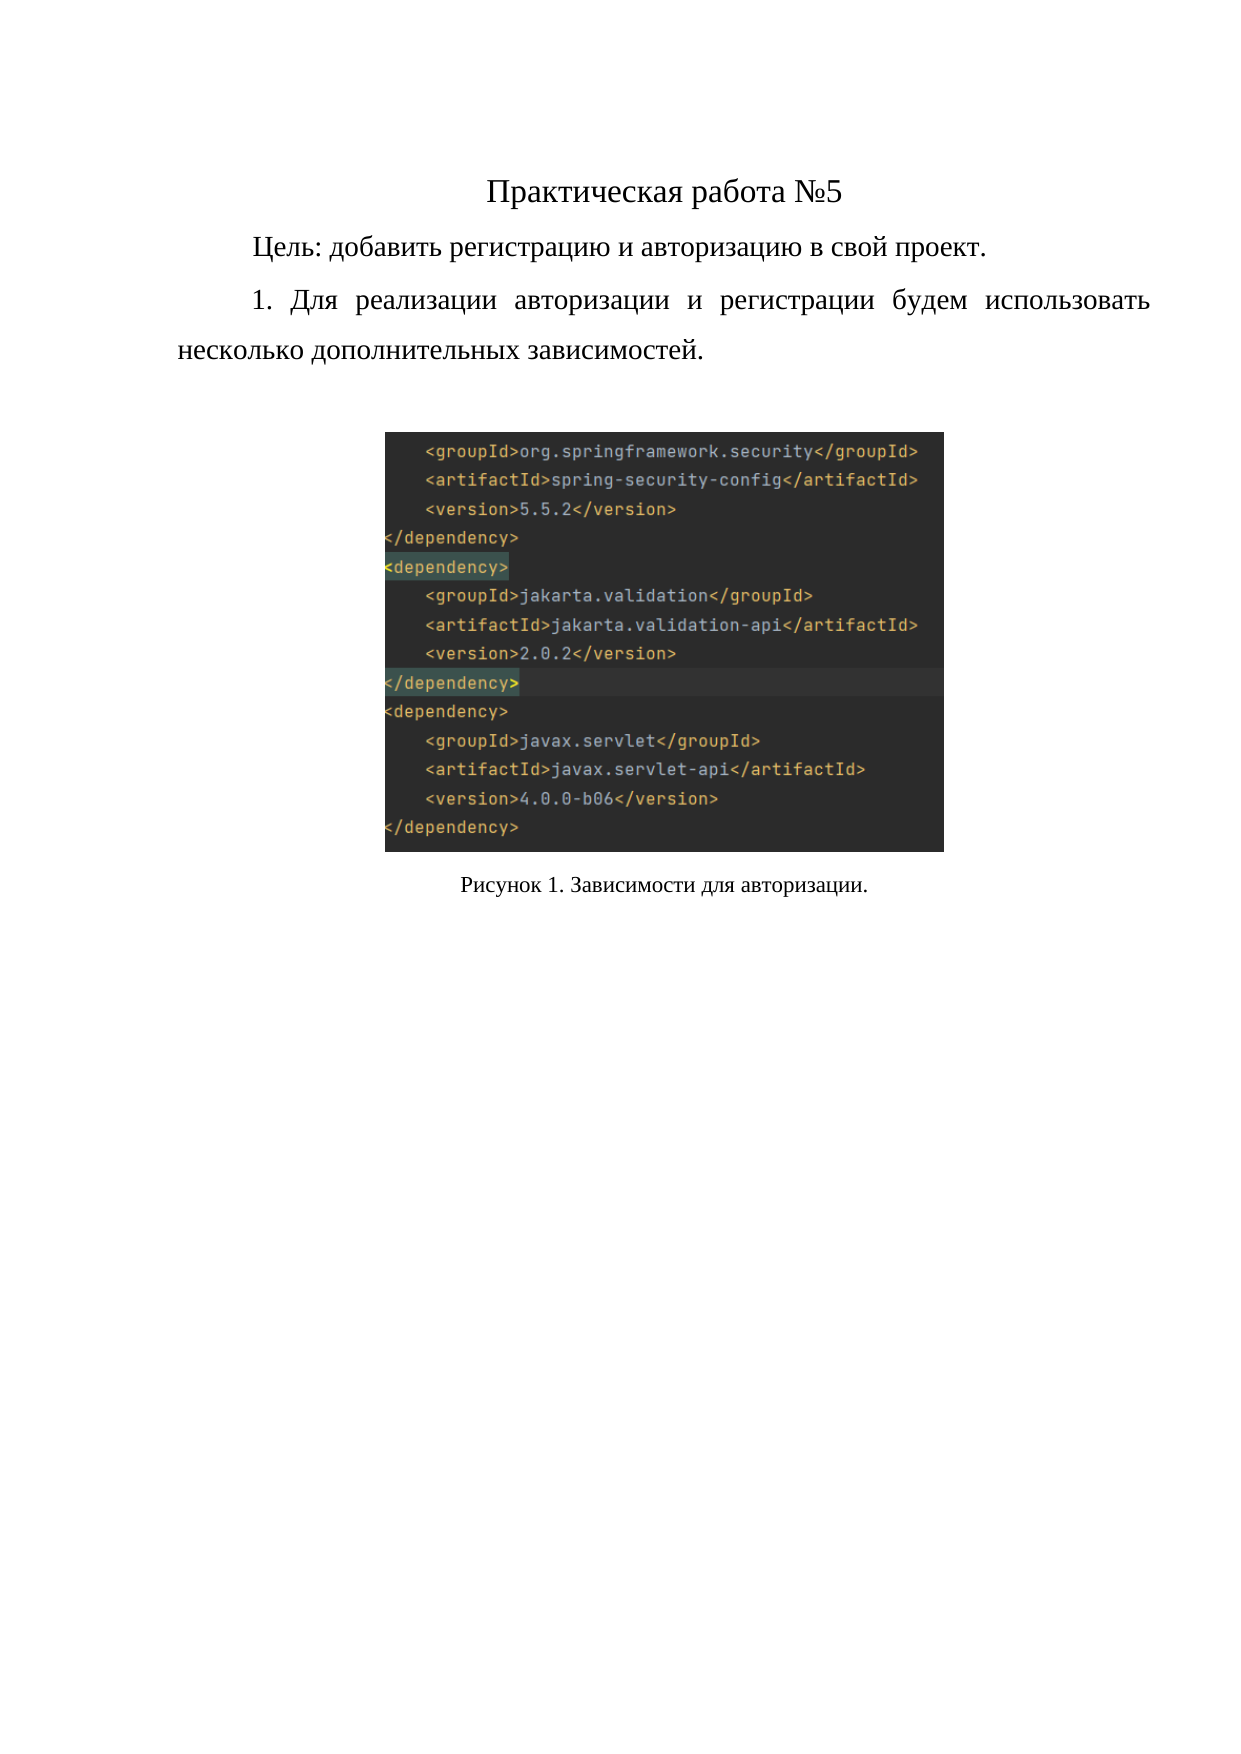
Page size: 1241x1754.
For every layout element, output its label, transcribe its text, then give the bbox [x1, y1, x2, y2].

text Рисунок 1. Зависимости для авторизации. [177, 871, 1152, 897]
text Практическая работа №5 [177, 171, 1152, 209]
text Цель: добавить регистрацию и авторизацию в свой проект. [177, 229, 1152, 262]
text 1. Для реализации авторизации и регистрации будем использовать несколько дополнительных зависимостей. [177, 282, 1152, 366]
picture [385, 432, 944, 852]
